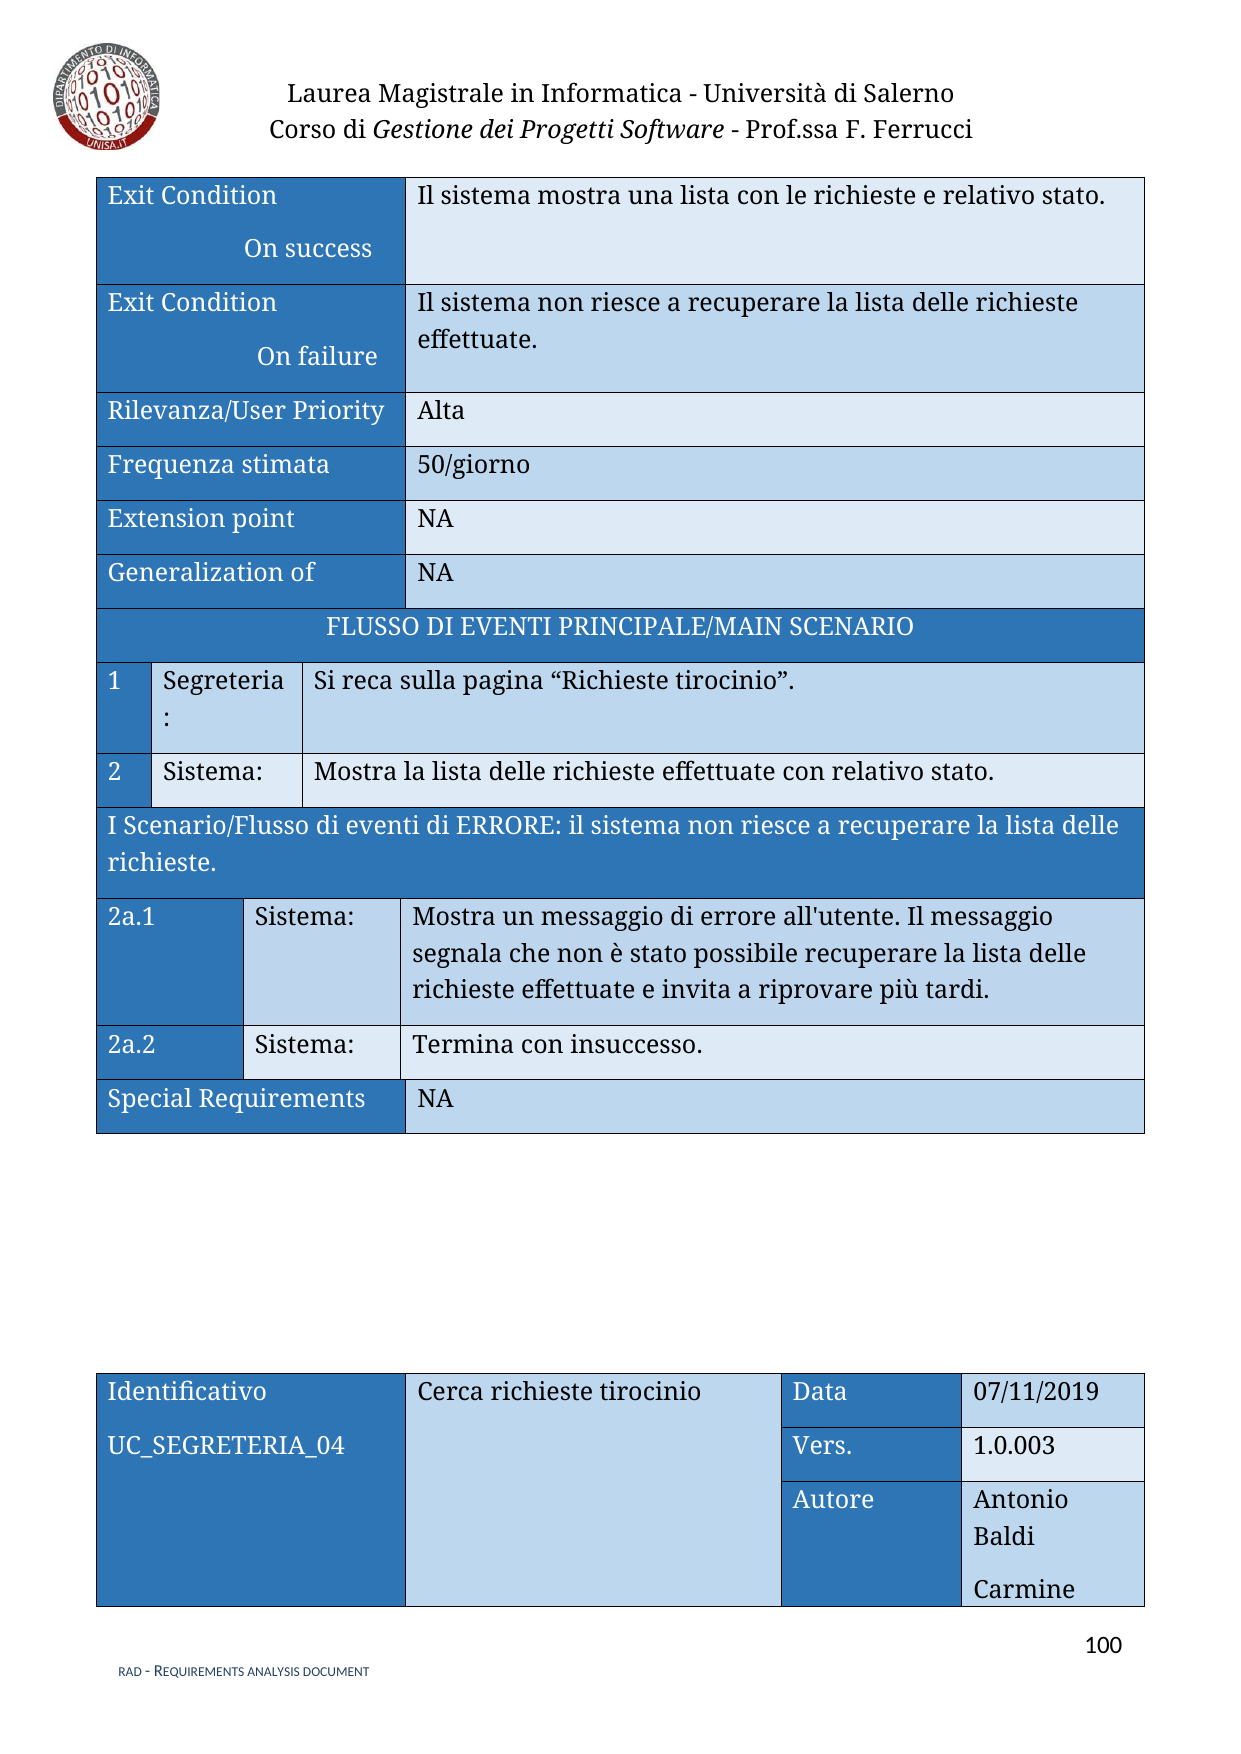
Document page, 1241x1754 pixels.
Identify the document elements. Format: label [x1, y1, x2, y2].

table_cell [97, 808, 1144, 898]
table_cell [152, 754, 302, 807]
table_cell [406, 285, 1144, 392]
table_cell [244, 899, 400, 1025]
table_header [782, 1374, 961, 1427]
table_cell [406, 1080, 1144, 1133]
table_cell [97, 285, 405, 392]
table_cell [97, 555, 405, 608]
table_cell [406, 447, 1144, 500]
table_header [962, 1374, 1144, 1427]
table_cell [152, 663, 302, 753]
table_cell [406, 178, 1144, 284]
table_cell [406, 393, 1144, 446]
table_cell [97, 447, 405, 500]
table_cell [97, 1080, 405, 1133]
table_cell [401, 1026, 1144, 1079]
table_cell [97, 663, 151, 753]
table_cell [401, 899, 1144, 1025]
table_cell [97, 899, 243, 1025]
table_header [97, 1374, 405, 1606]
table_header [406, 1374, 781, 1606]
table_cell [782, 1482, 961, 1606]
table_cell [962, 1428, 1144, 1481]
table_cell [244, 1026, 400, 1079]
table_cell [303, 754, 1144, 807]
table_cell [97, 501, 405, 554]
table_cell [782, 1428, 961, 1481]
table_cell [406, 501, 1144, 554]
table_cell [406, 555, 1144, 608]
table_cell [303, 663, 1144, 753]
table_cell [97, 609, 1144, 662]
picture [53, 43, 160, 150]
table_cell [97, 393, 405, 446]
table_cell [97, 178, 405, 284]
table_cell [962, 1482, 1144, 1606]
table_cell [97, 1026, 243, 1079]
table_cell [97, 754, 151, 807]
